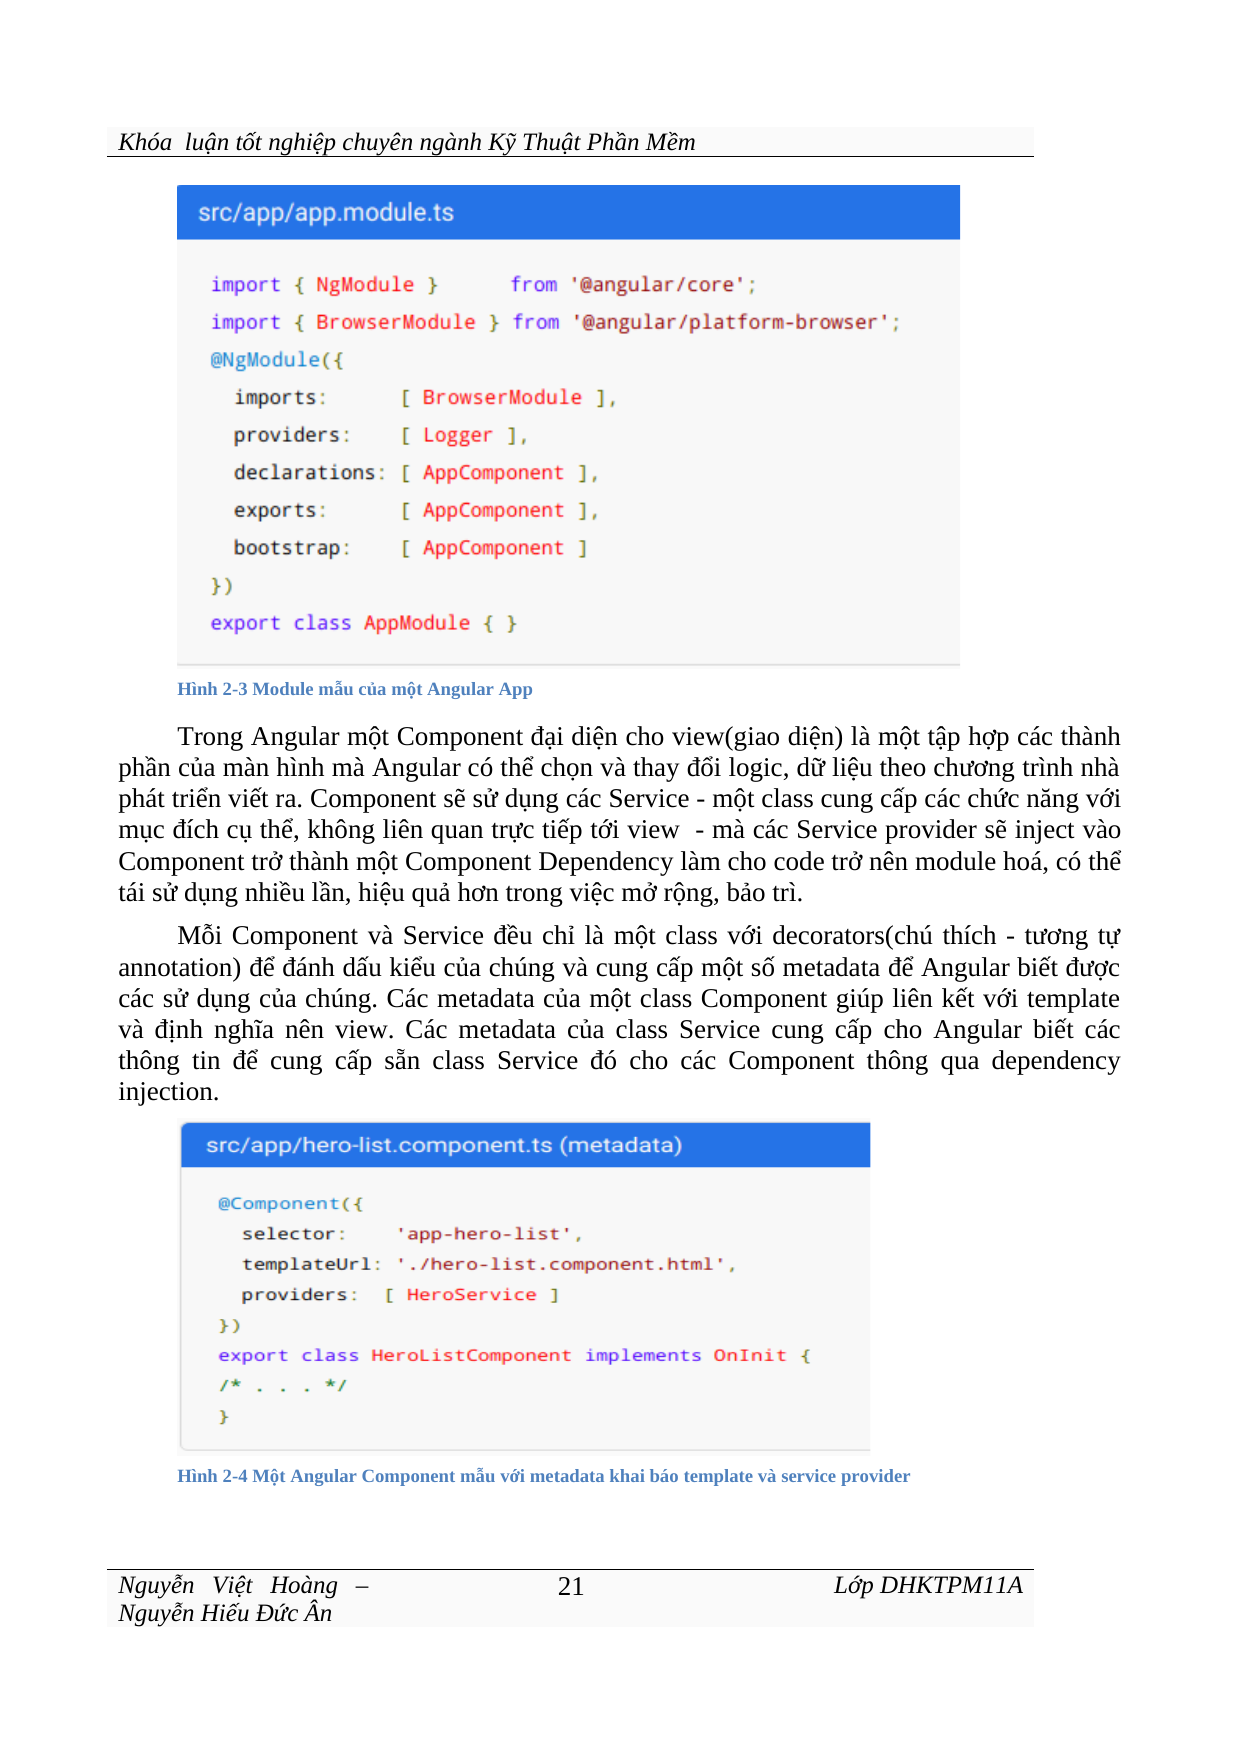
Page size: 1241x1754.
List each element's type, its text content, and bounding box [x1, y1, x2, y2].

text Mỗi Component và Service đều chỉ là một class với decorators(chú thích - tương tự annotation) để đánh dấu kiểu của chúng và cung cấp một số metadata để Angular biết được các sử dụng của chúng. Các metadata của một class Component giúp liên kết với template và định nghĩa nên view. Các metadata của class Service cung cấp cho Angular biết các thông tin để cung cấp sẵn class Service đó cho các Component thông qua dependency injection. [118, 919, 1122, 1106]
text Hình 2-4 Một Angular Component mẫu với metadata khai báo template và service provider [118, 1465, 1122, 1487]
text Hình 2-3 Module mẫu của một Angular App [118, 678, 1122, 699]
picture [177, 1118, 871, 1456]
picture [177, 185, 961, 669]
text Trong Angular một Component đại diện cho view(giao diện) là một tập hợp các thành phần của màn hình mà Angular có thể chọn và thay đổi logic, dữ liệu theo chương trình nhà phát triển viết ra. Component sẽ sử dụng các Service - một class cung cấp các chức năng với mục đích cụ thể, không liên quan trực tiếp tới view - mà các Service provider sẽ inject vào Component trở thành một Component Dependency làm cho code trở nên module hoá, có thể tái sử dụng nhiều lần, hiệu quả hơn trong việc mở rộng, bảo trì. [118, 720, 1122, 907]
